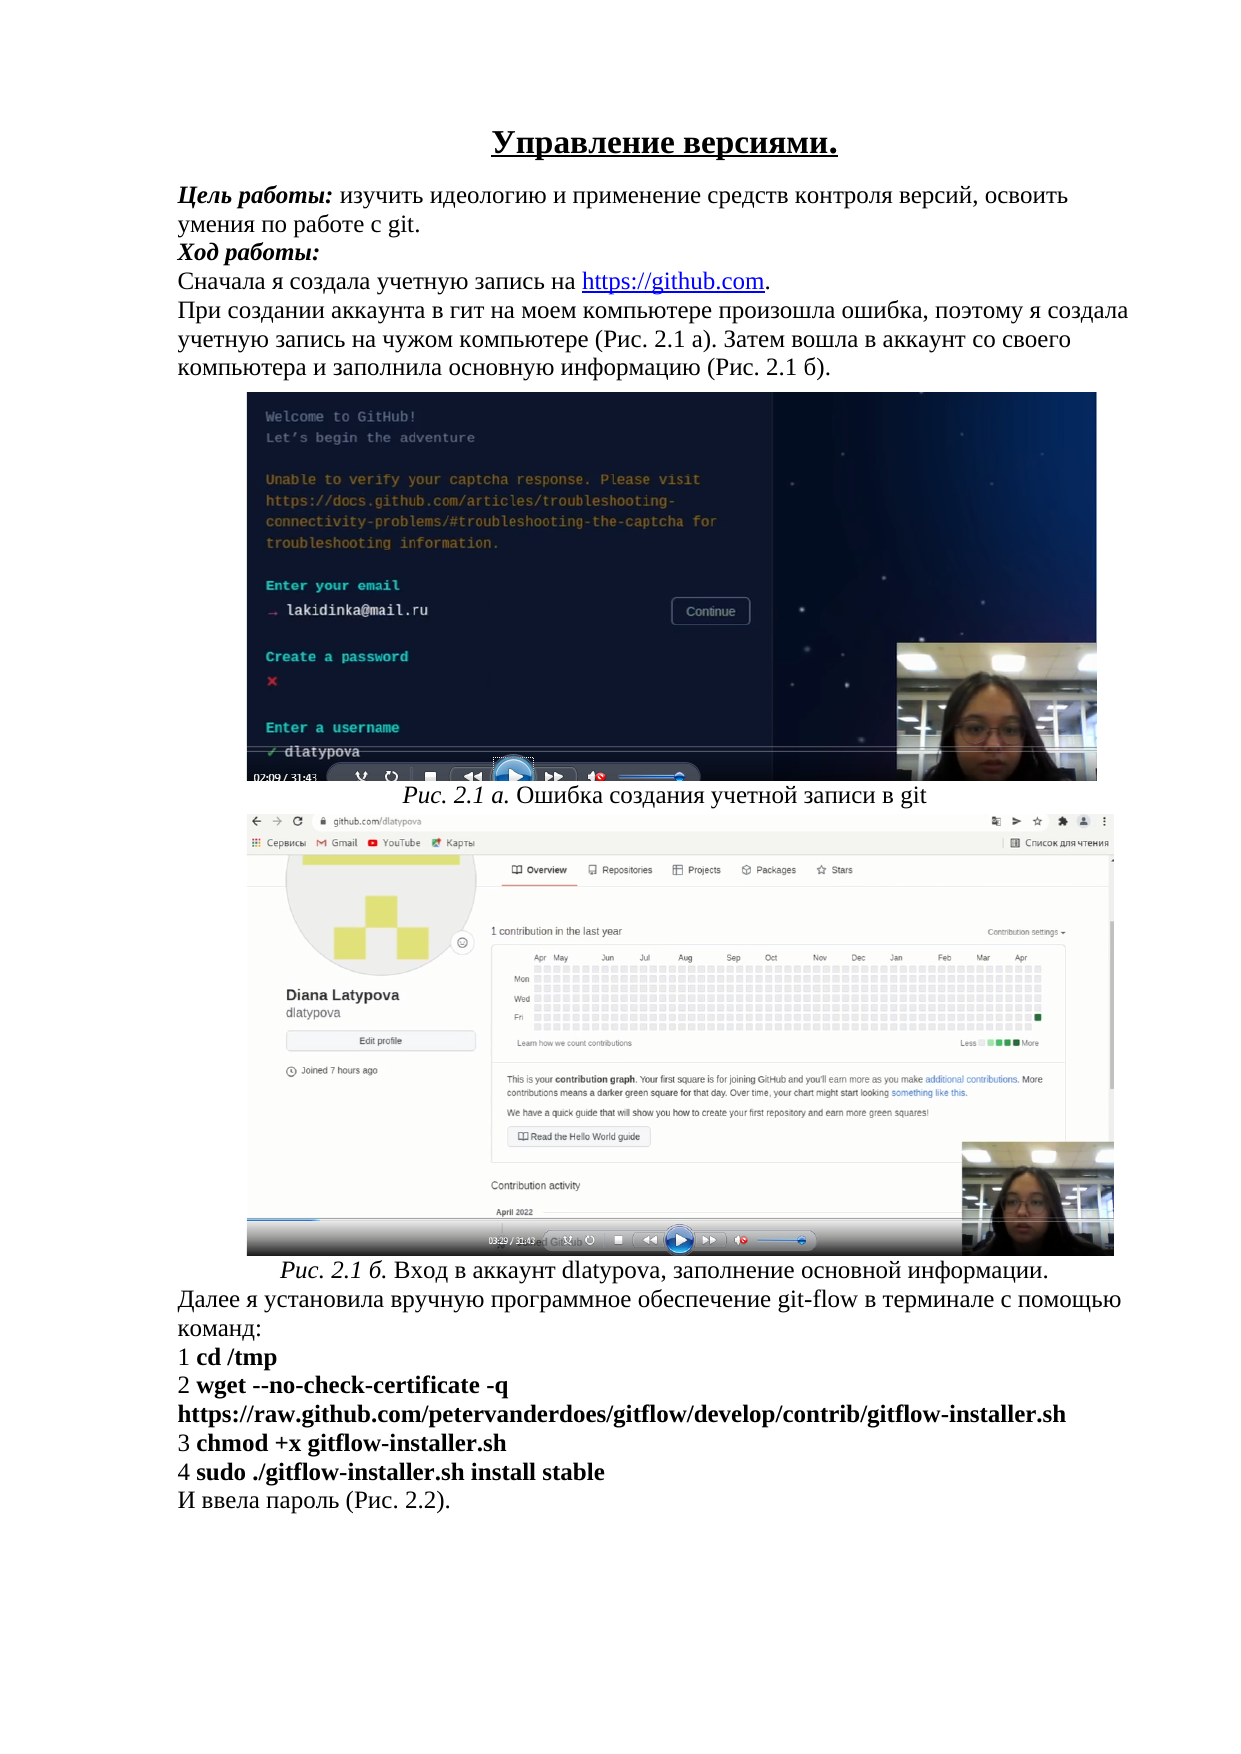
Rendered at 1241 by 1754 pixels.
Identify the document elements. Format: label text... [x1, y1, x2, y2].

picture [246, 814, 1114, 1256]
text Цель работы: изучить идеологию и применение средств контроля версий, освоить умения по работе с git. Ход работы: [177, 180, 1152, 266]
text При создании аккаунта в гит на моем компьютере произошла ошибка, поэтому я создала учетную запись на чужом компьютере (Рис. 2.1 а). Затем вошла в аккаунт со своего компьютера и заполнила основную информацию (Рис. 2.1 б). [177, 295, 1152, 381]
text Управление версиями. [177, 118, 1152, 161]
picture [246, 392, 1097, 781]
text Далее я установила вручную программное обеспечение git-flow в терминале с помощью команд: [177, 1284, 1152, 1342]
text 3 chmod +x gitflow-installer.sh [177, 1428, 1152, 1457]
text 4 sudo ./gitflow-installer.sh install stable [177, 1457, 1152, 1485]
text И ввела пароль (Рис. 2.2). [177, 1485, 1152, 1514]
text 1 cd /tmp [177, 1342, 1152, 1370]
text Сначала я создала учетную запись на https://github.com. [177, 266, 1152, 295]
text 2 wget --no-check-certificate -q https://raw.github.com/petervanderdoes/gitflow/develop/contrib/gitflow-installer.sh [177, 1370, 1152, 1428]
